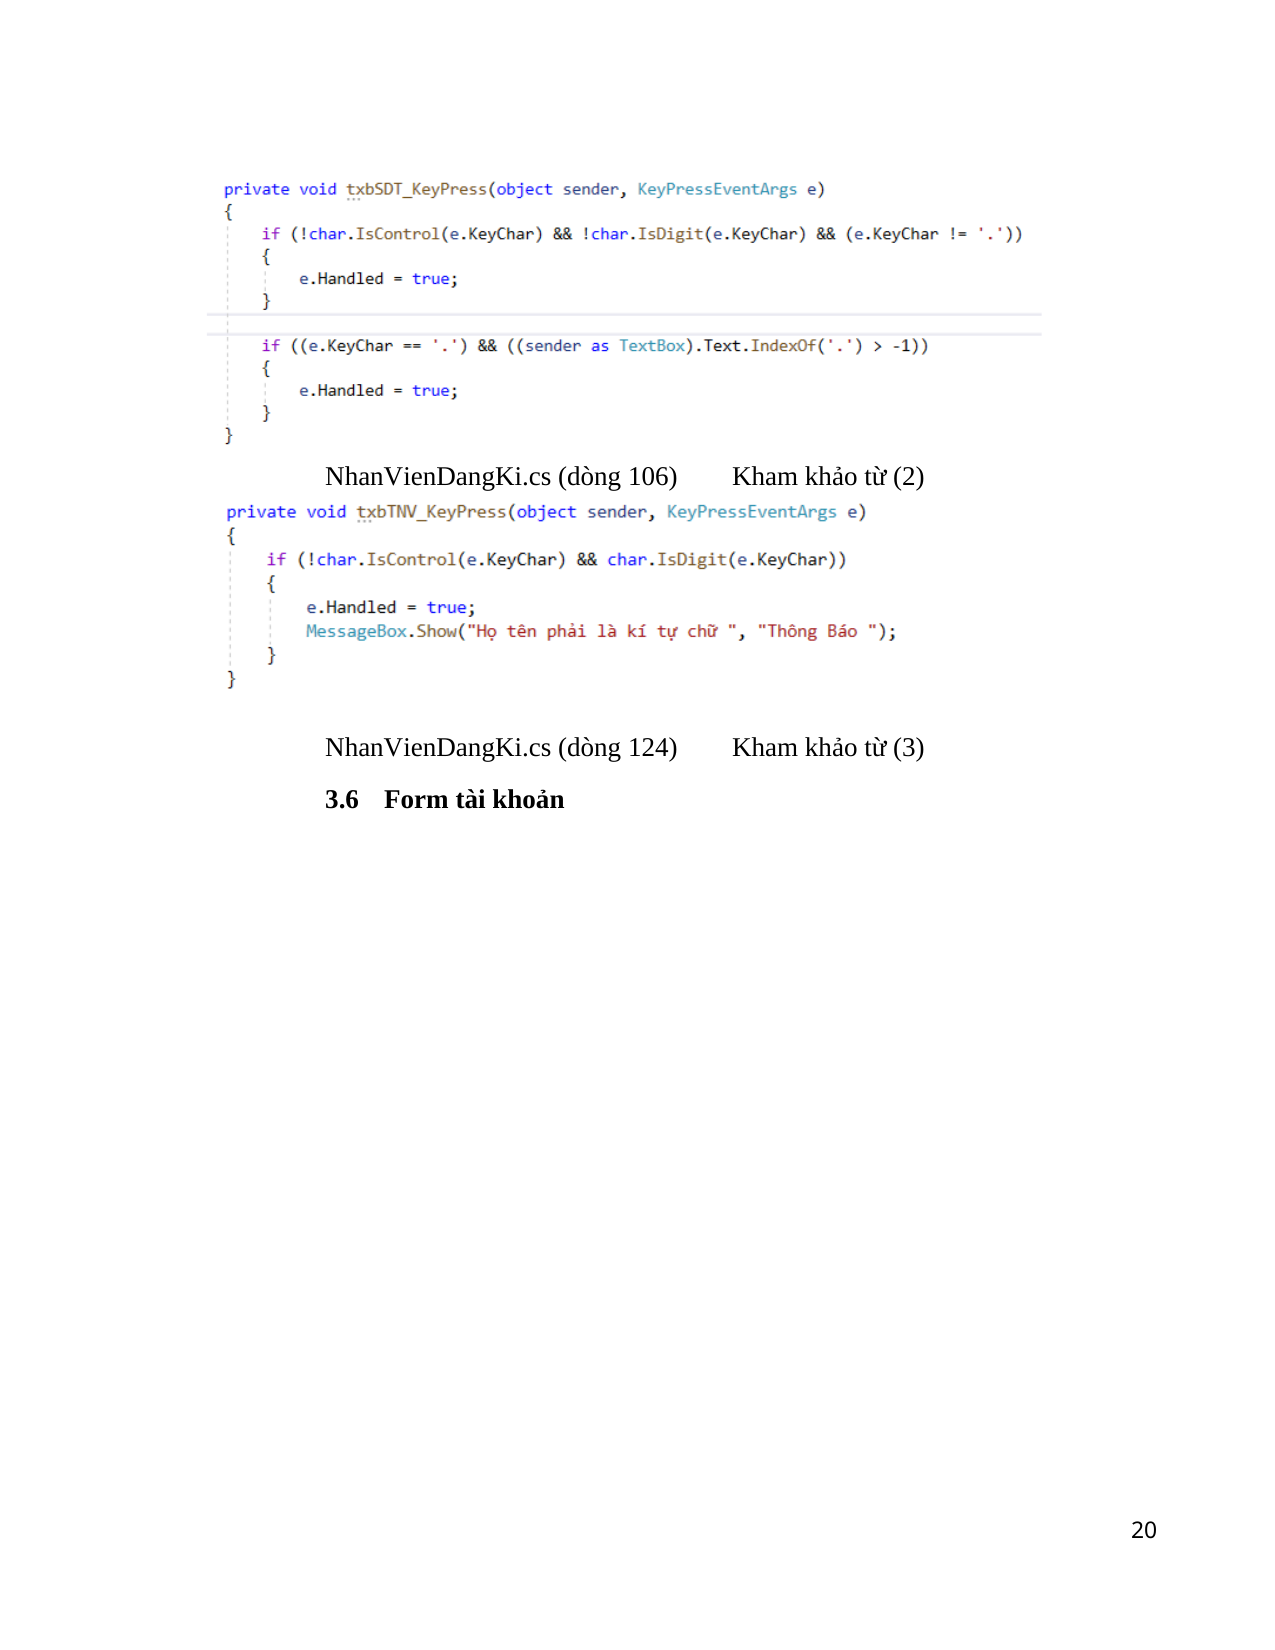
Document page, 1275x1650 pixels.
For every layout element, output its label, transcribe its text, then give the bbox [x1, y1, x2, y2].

picture [206, 496, 926, 710]
list Form tài khoản [325, 783, 1157, 814]
picture [206, 177, 1042, 456]
list NhanVienDangKi.cs (dòng 106) Kham khảo từ (2) [325, 460, 1157, 491]
text NhanVienDangKi.cs (dòng 124) Kham khảo từ (3) [325, 731, 1157, 762]
